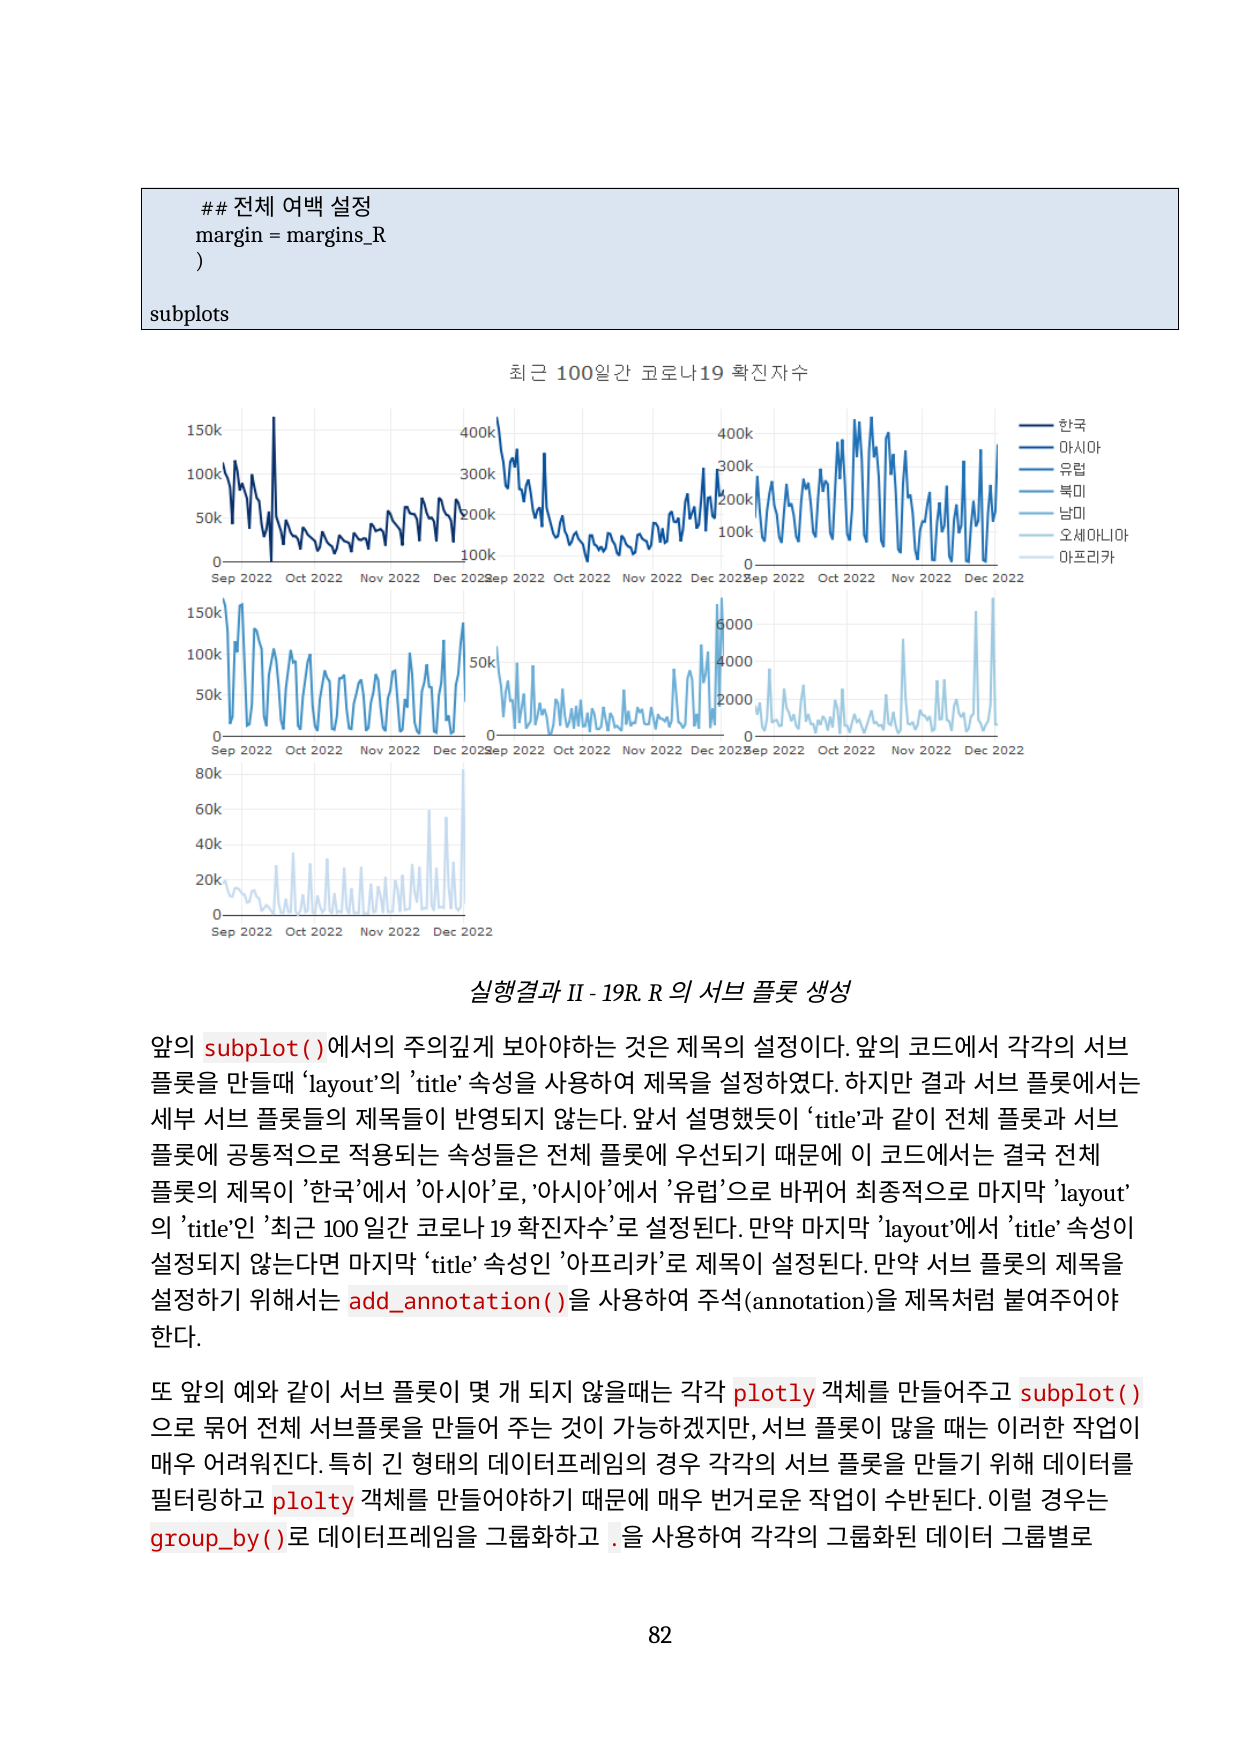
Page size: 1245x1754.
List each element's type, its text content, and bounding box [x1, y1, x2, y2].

text 실행결과 II - 19R. R의 서브 플롯 생성 [150, 972, 1170, 1008]
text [150, 1372, 1170, 1553]
text 앞의 subplot()에서의 주의깊게 보아야하는 것은 제목의 설정이다. 앞의 코드에서 각각의 서브 플롯을 만들때 ‘layout’의 ’title’ 속성을 사용하여 제목을 설정하였다. 하지만 결과 서브 플롯에서는 세부 서브 플롯들의 제목들이 반영되지 않는다. 앞서 설명했듯이 ‘title’과 같이 전체 플롯과 서브 플롯에 공통적으로 적용되는 속성들은 전체 플롯에 우선되기 때문에 이 코드에서는 결국 전체 플롯의 제목이 ’한국’에서 ’아시아’로, ’아시아’에서 ’유럽’으로 바뀌어 최종적으로 마지막 ’layout’의 ’title’인 ’최근 100일간 코로나19 확진자수’로 설정된다. 만약 마지막 ’layout’에서 ’title’ 속성이 설정되지 않는다면 마지막 ‘title’ 속성인 ’아프리카’로 제목이 설정된다. 만약 서브 플롯의 제목을 설정하기 위해서는 add_annotation()을 사용하여 주석(annotation)을 제목처럼 붙여주어야 한다. [150, 1027, 1170, 1353]
picture [172, 351, 1148, 952]
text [142, 189, 1178, 329]
